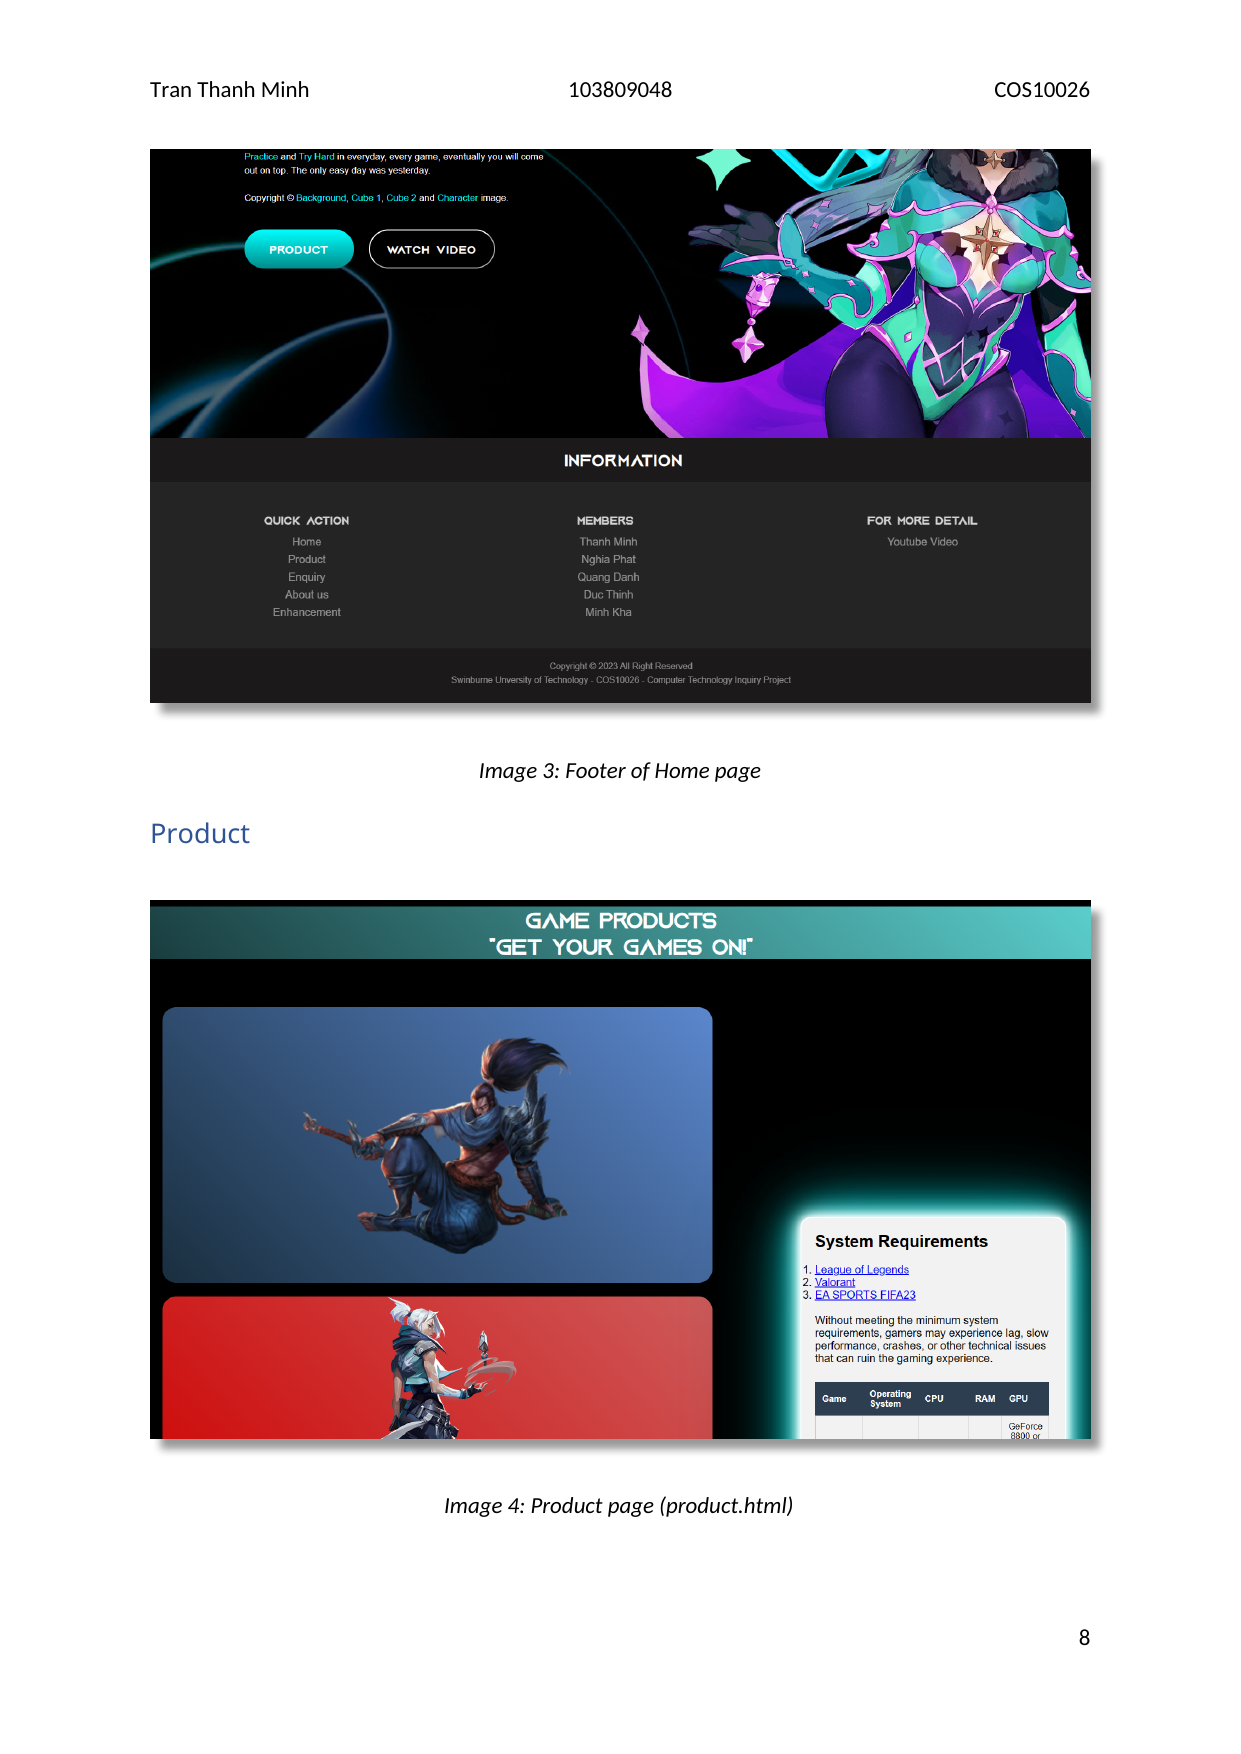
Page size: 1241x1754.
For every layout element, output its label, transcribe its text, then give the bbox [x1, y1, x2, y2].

text Image 4: Product page (product.html) [150, 1491, 1090, 1519]
text Image 3: Footer of Home page [150, 756, 1090, 784]
subtitle Product [150, 814, 1090, 851]
picture [150, 149, 1091, 703]
picture [150, 900, 1091, 1439]
